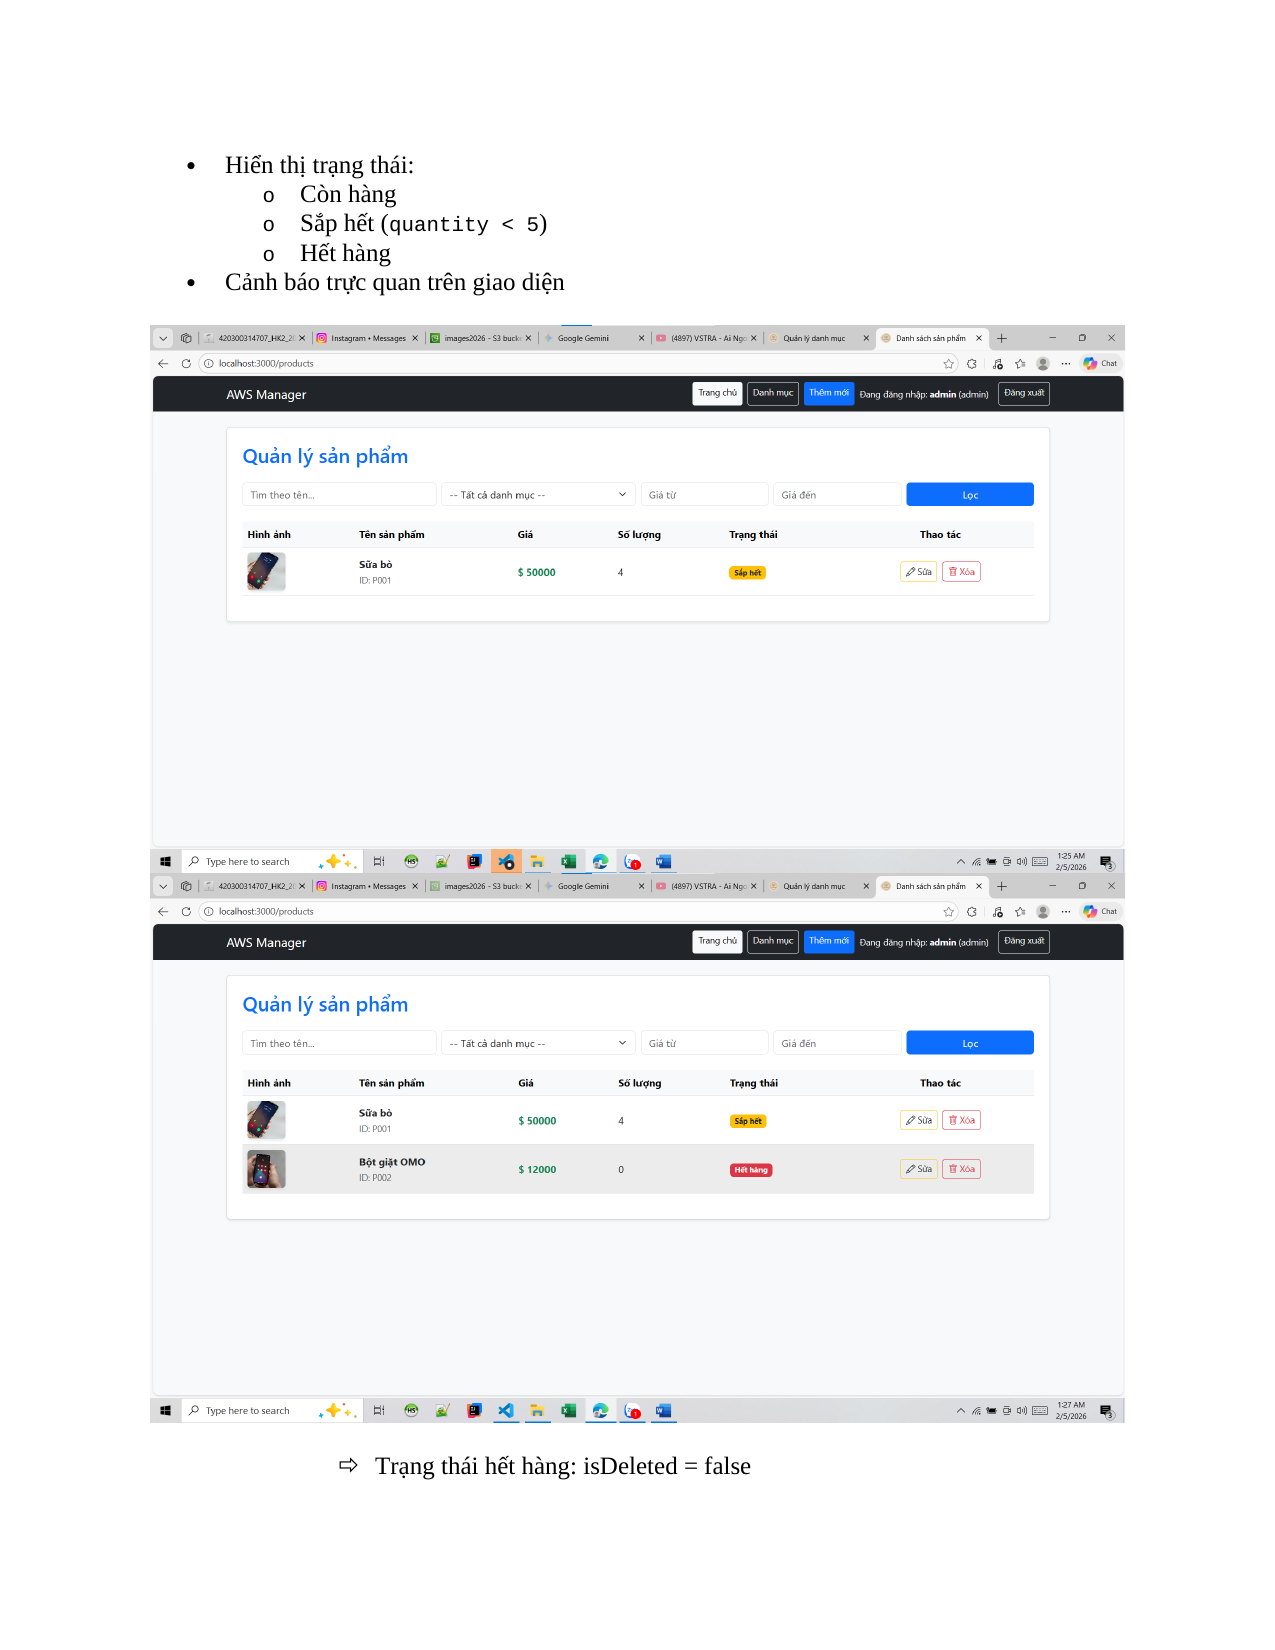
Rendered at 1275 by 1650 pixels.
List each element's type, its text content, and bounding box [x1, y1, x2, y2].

list Sắp hết (quantity < 5) [262, 208, 1125, 238]
list Trạng thái hết hàng: isDeleted = false [337, 1451, 1125, 1480]
picture [150, 325, 1125, 1423]
list Hiển thị trạng thái: [187, 150, 1125, 179]
list Hết hàng [262, 238, 1125, 267]
list Còn hàng [262, 179, 1125, 208]
list Cảnh báo trực quan trên giao diện [187, 267, 1125, 296]
